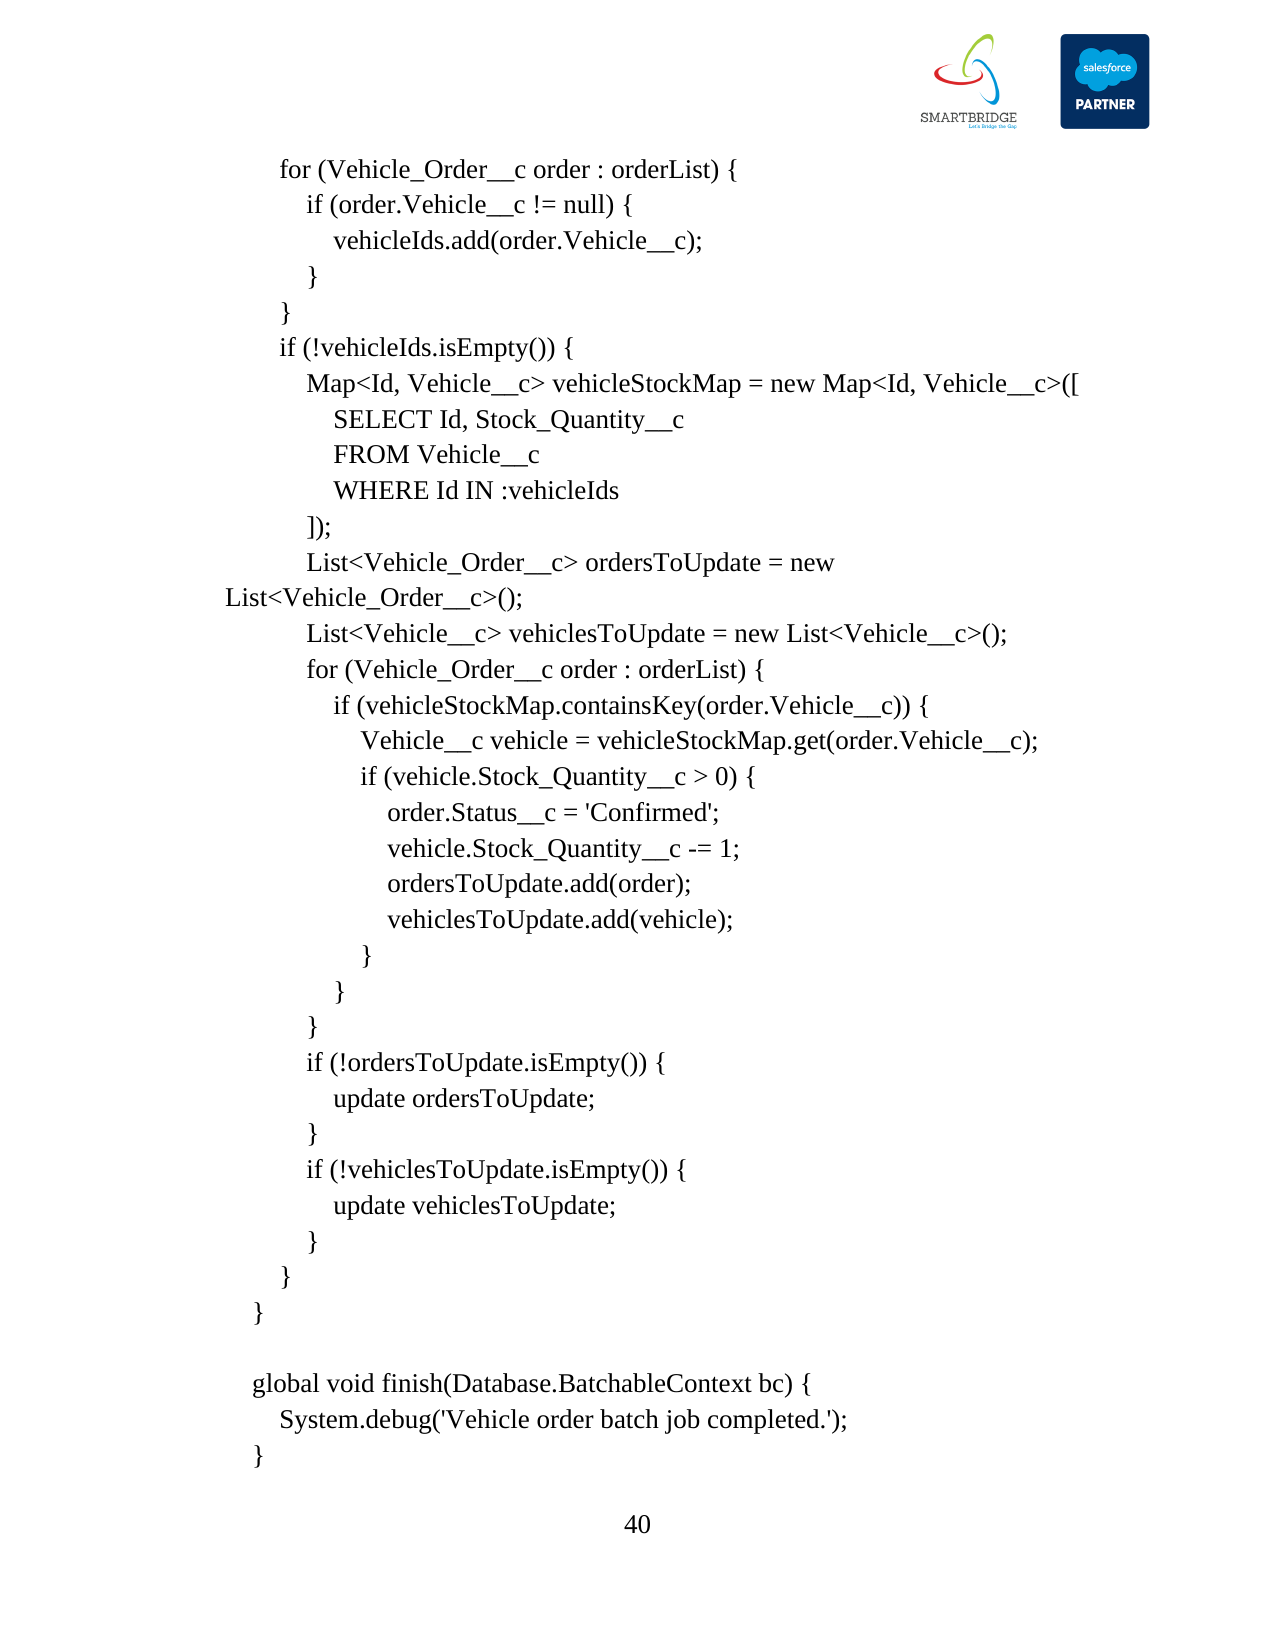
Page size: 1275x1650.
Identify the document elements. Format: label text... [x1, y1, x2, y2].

text if (vehicleStockMap.containsKey(order.Vehicle__c)) { [225, 689, 1125, 720]
text } [225, 1225, 1125, 1256]
text WHERE Id IN :vehicleIds [225, 474, 1125, 506]
text vehiclesToUpdate.add(vehicle); [225, 903, 1125, 934]
text SELECT Id, Stock_Quantity__c [225, 403, 1125, 434]
text for (Vehicle_Order__c order : orderList) { [225, 153, 1125, 184]
text } [225, 1117, 1125, 1149]
text if (!vehicleIds.isEmpty()) { [225, 331, 1125, 363]
text } [225, 939, 1125, 970]
picture [845, 18, 1218, 139]
text } [225, 1296, 1125, 1327]
text update ordersToUpdate; [225, 1082, 1125, 1113]
text Vehicle__c vehicle = vehicleStockMap.get(order.Vehicle__c); [225, 724, 1125, 756]
text } [225, 260, 1125, 291]
text for (Vehicle_Order__c order : orderList) { [225, 653, 1125, 684]
text if (order.Vehicle__c != null) { [225, 188, 1125, 220]
text } [225, 1260, 1125, 1292]
text if (vehicle.Stock_Quantity__c > 0) { [225, 760, 1125, 791]
text vehicleIds.add(order.Vehicle__c); [225, 224, 1125, 255]
text Map<Id, Vehicle__c> vehicleStockMap = new Map<Id, Vehicle__c>([ [225, 367, 1125, 398]
text if (!ordersToUpdate.isEmpty()) { [225, 1046, 1125, 1077]
text } [225, 1439, 1125, 1470]
text order.Status__c = 'Confirmed'; [225, 796, 1125, 827]
text if (!vehiclesToUpdate.isEmpty()) { [225, 1153, 1125, 1184]
text List<Vehicle_Order__c> ordersToUpdate = new List<Vehicle_Order__c>(); [225, 546, 1125, 613]
text update vehiclesToUpdate; [225, 1189, 1125, 1220]
text FROM Vehicle__c [225, 439, 1125, 470]
text } [225, 1010, 1125, 1041]
text } [225, 296, 1125, 327]
text List<Vehicle__c> vehiclesToUpdate = new List<Vehicle__c>(); [225, 617, 1125, 648]
text ordersToUpdate.add(order); [225, 867, 1125, 898]
text } [225, 974, 1125, 1006]
text global void finish(Database.BatchableContext bc) { [225, 1368, 1125, 1399]
text ]); [225, 510, 1125, 541]
text System.debug('Vehicle order batch job completed.'); [225, 1403, 1125, 1434]
text vehicle.Stock_Quantity__c -= 1; [225, 832, 1125, 863]
